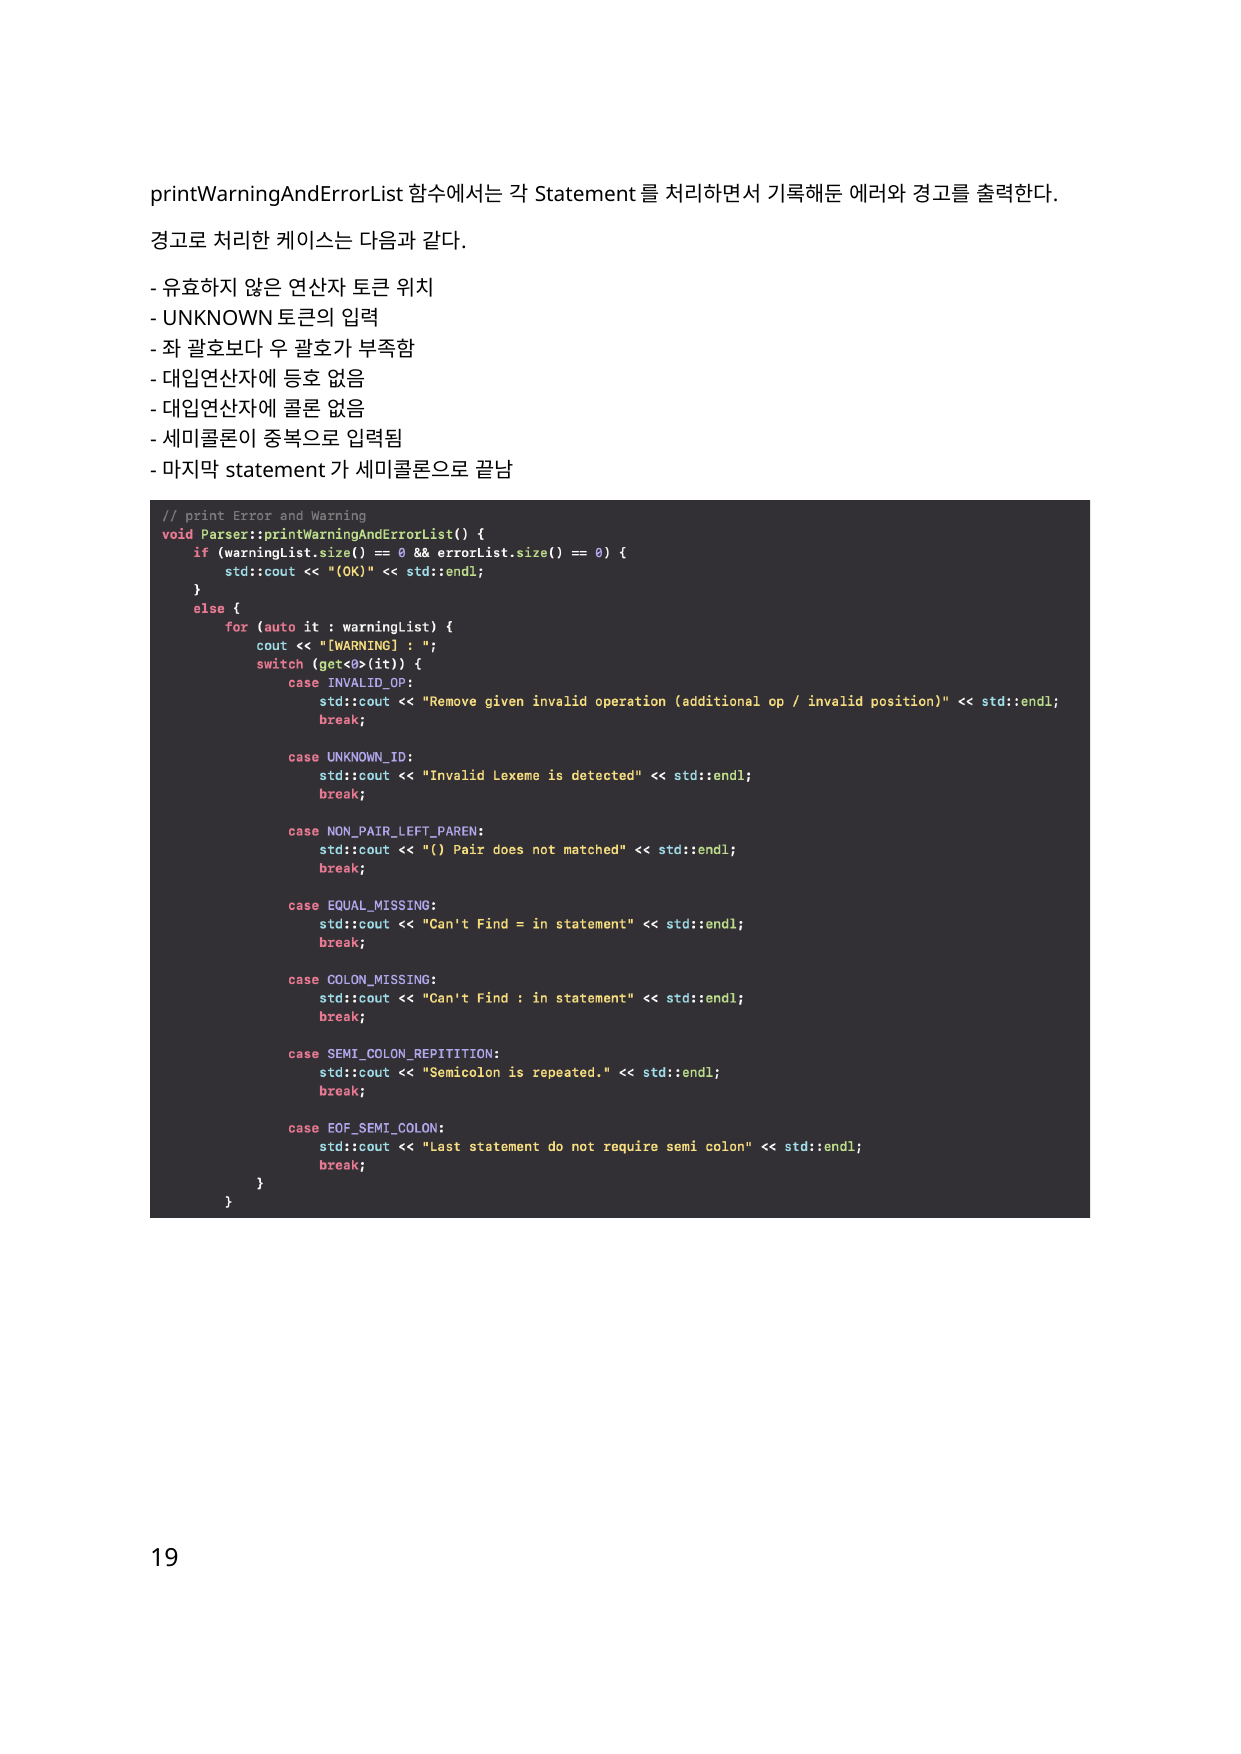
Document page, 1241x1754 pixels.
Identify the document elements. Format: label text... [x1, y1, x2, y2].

picture [150, 500, 1091, 1218]
text 경고로 처리한 케이스는 다음과 같다. [150, 224, 1090, 254]
text - 유효하지 않은 연산자 토큰 위치 - UNKNOWN토큰의 입력 - 좌 괄호보다 우 괄호가 부족함 - 대입연산자에 등호 없음 - 대입연산자에 콜론 없음 - 세미콜론이 중복으로 입력됨 - 마지막 statement가 세미콜론으로 끝남 [150, 271, 1090, 483]
text printWarningAndErrorList함수에서는 각 Statement를 처리하면서 기록해둔 에러와 경고를 출력한다. [150, 177, 1090, 207]
